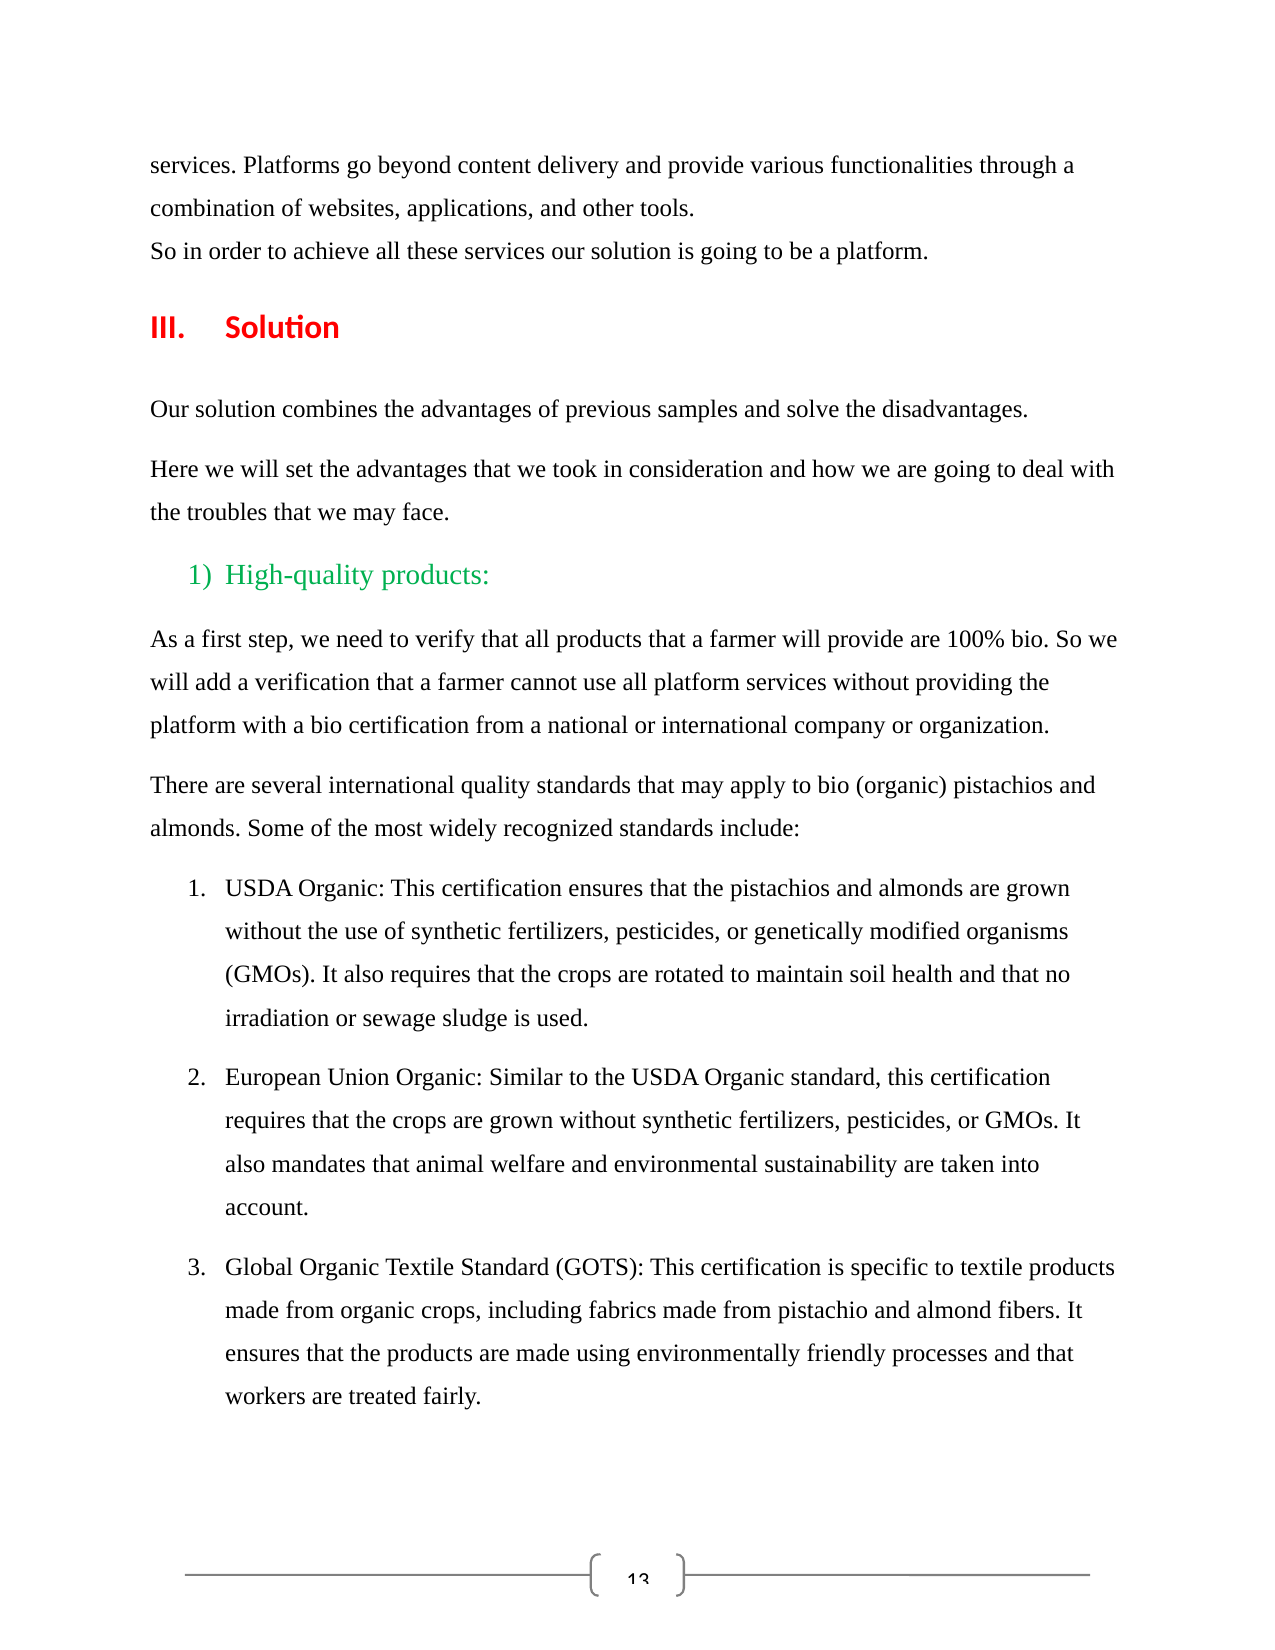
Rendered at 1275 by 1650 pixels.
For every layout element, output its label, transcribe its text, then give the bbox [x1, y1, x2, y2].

text Our solution combines the advantages of previous samples and solve the disadvantages. [150, 394, 1125, 423]
text Here we will set the advantages that we took in consideration and how we are going to deal with the troubles that we may face. [150, 454, 1125, 526]
text So in order to achieve all these services our solution is going to be a platform. [150, 236, 1125, 265]
list USDA Organic: This certification ensures that the pistachios and almonds are grown without the use of synthetic fertilizers, pesticides, or genetically modified organisms (GMOs). It also requires that the crops are rotated to maintain soil health and that no irradiation or sewage sludge is used. [187, 873, 1125, 1031]
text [150, 150, 1125, 222]
text There are several international quality standards that may apply to bio (organic) pistachios and almonds. Some of the most widely recognized standards include: [150, 770, 1125, 842]
text As a first step, we need to verify that all products that a farmer will provide are 100% bio. So we will add a verification that a farmer cannot use all platform services without providing the platform with a bio certification from a national or international company or organization. [150, 624, 1125, 739]
list High-quality products: [187, 557, 1125, 591]
subtitle Solution [150, 306, 1125, 347]
list Global Organic Textile Standard (GOTS): This certification is specific to textile products made from organic crops, including fabrics made from pistachio and almond fibers. It ensures that the products are made using environmentally friendly processes and that workers are treated fairly. [187, 1252, 1125, 1410]
list European Union Organic: Similar to the USDA Organic standard, this certification requires that the crops are grown without synthetic fertilizers, pesticides, or GMOs. It also mandates that animal welfare and environmental sustainability are taken into account. [187, 1062, 1125, 1221]
